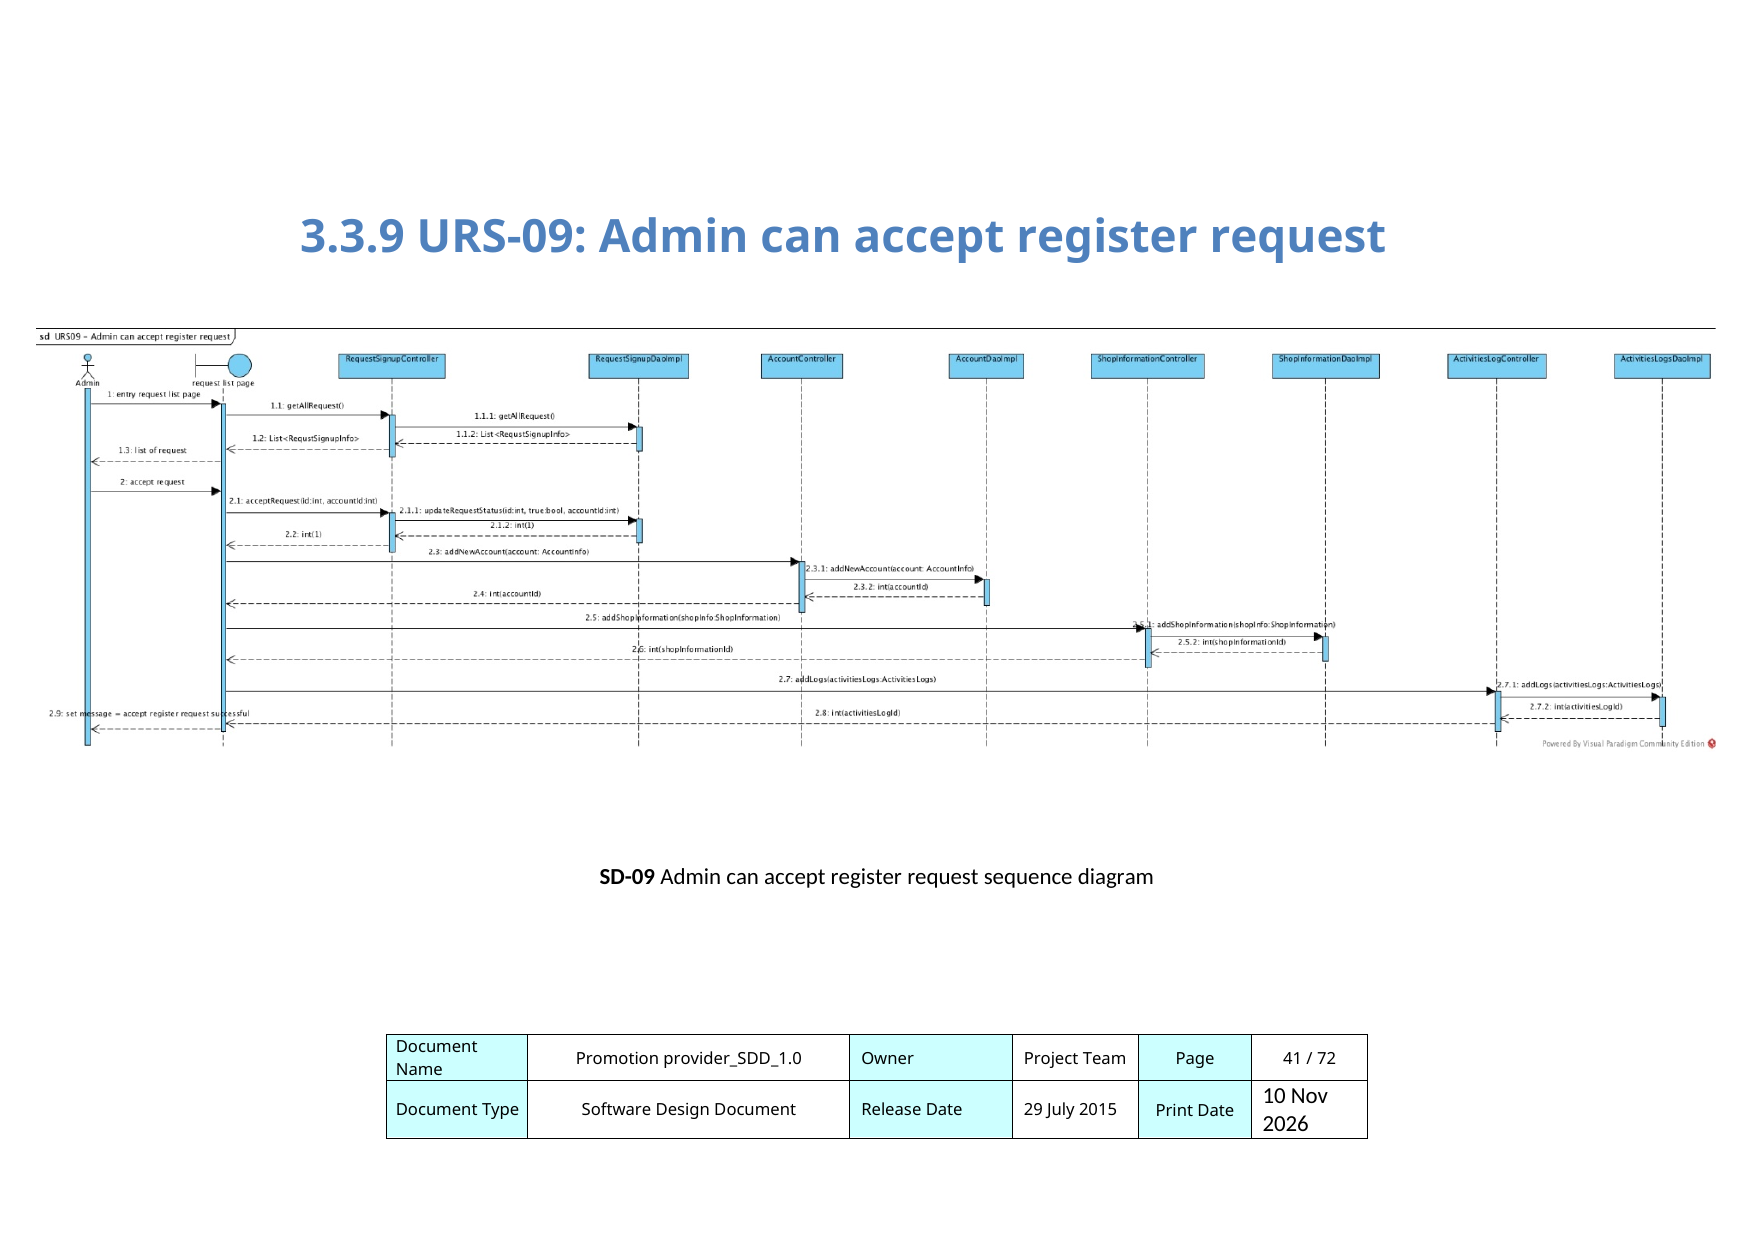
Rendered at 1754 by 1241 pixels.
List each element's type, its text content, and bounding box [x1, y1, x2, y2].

picture [34, 328, 1713, 751]
text SD-09 Admin can accept register request sequence diagram [150, 862, 1604, 890]
subtitle 3.3.9 URS-09: Admin can accept register request [150, 203, 1604, 265]
